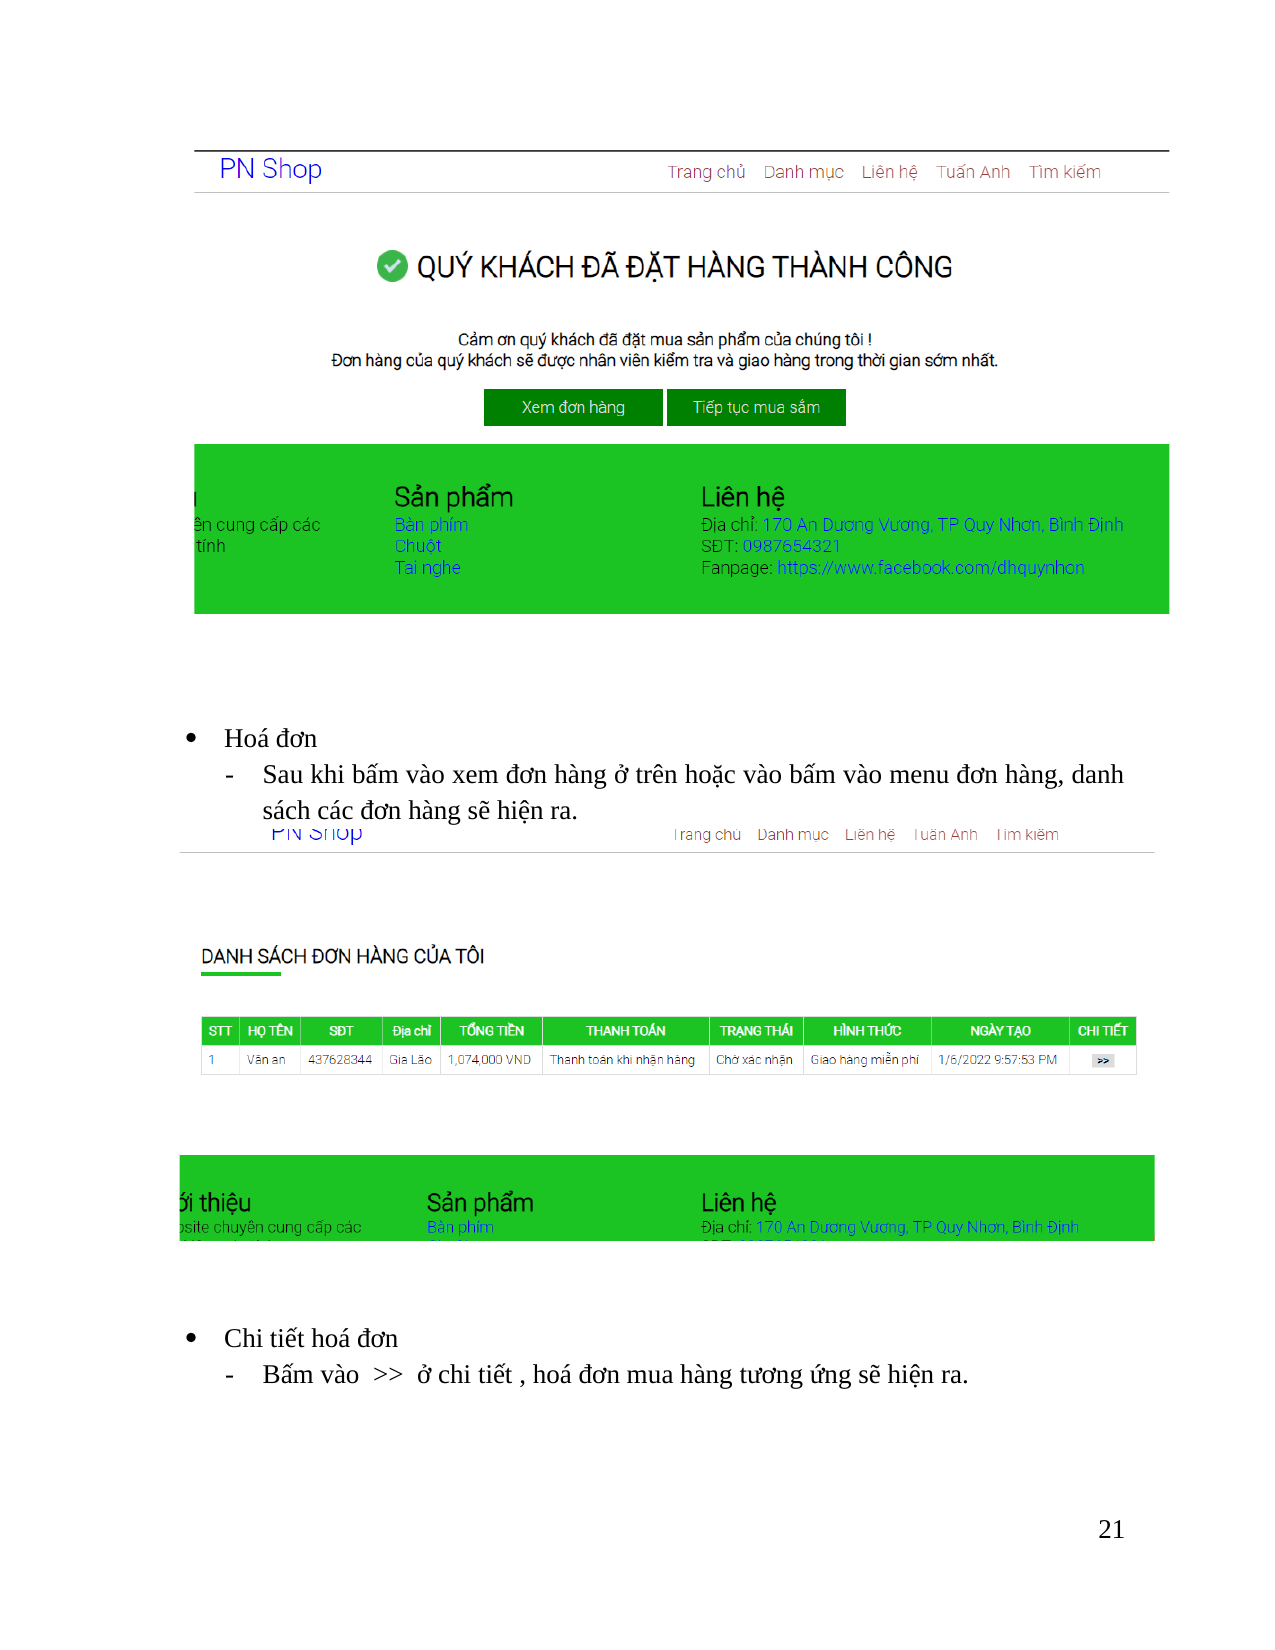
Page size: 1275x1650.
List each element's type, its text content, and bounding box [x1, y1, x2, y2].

picture [179, 829, 1155, 1241]
list Chi tiết hoá đơn [186, 1322, 1125, 1353]
list Sau khi bấm vào xem đơn hàng ở trên hoặc vào bấm vào menu đơn hàng, danh sách các đơn hàng sẽ hiện ra. [225, 758, 1125, 825]
list Bấm vào >> ở chi tiết , hoá đơn mua hàng tương ứng sẽ hiện ra. [225, 1358, 1125, 1389]
list Hoá đơn [186, 722, 1125, 754]
picture [194, 150, 1170, 718]
